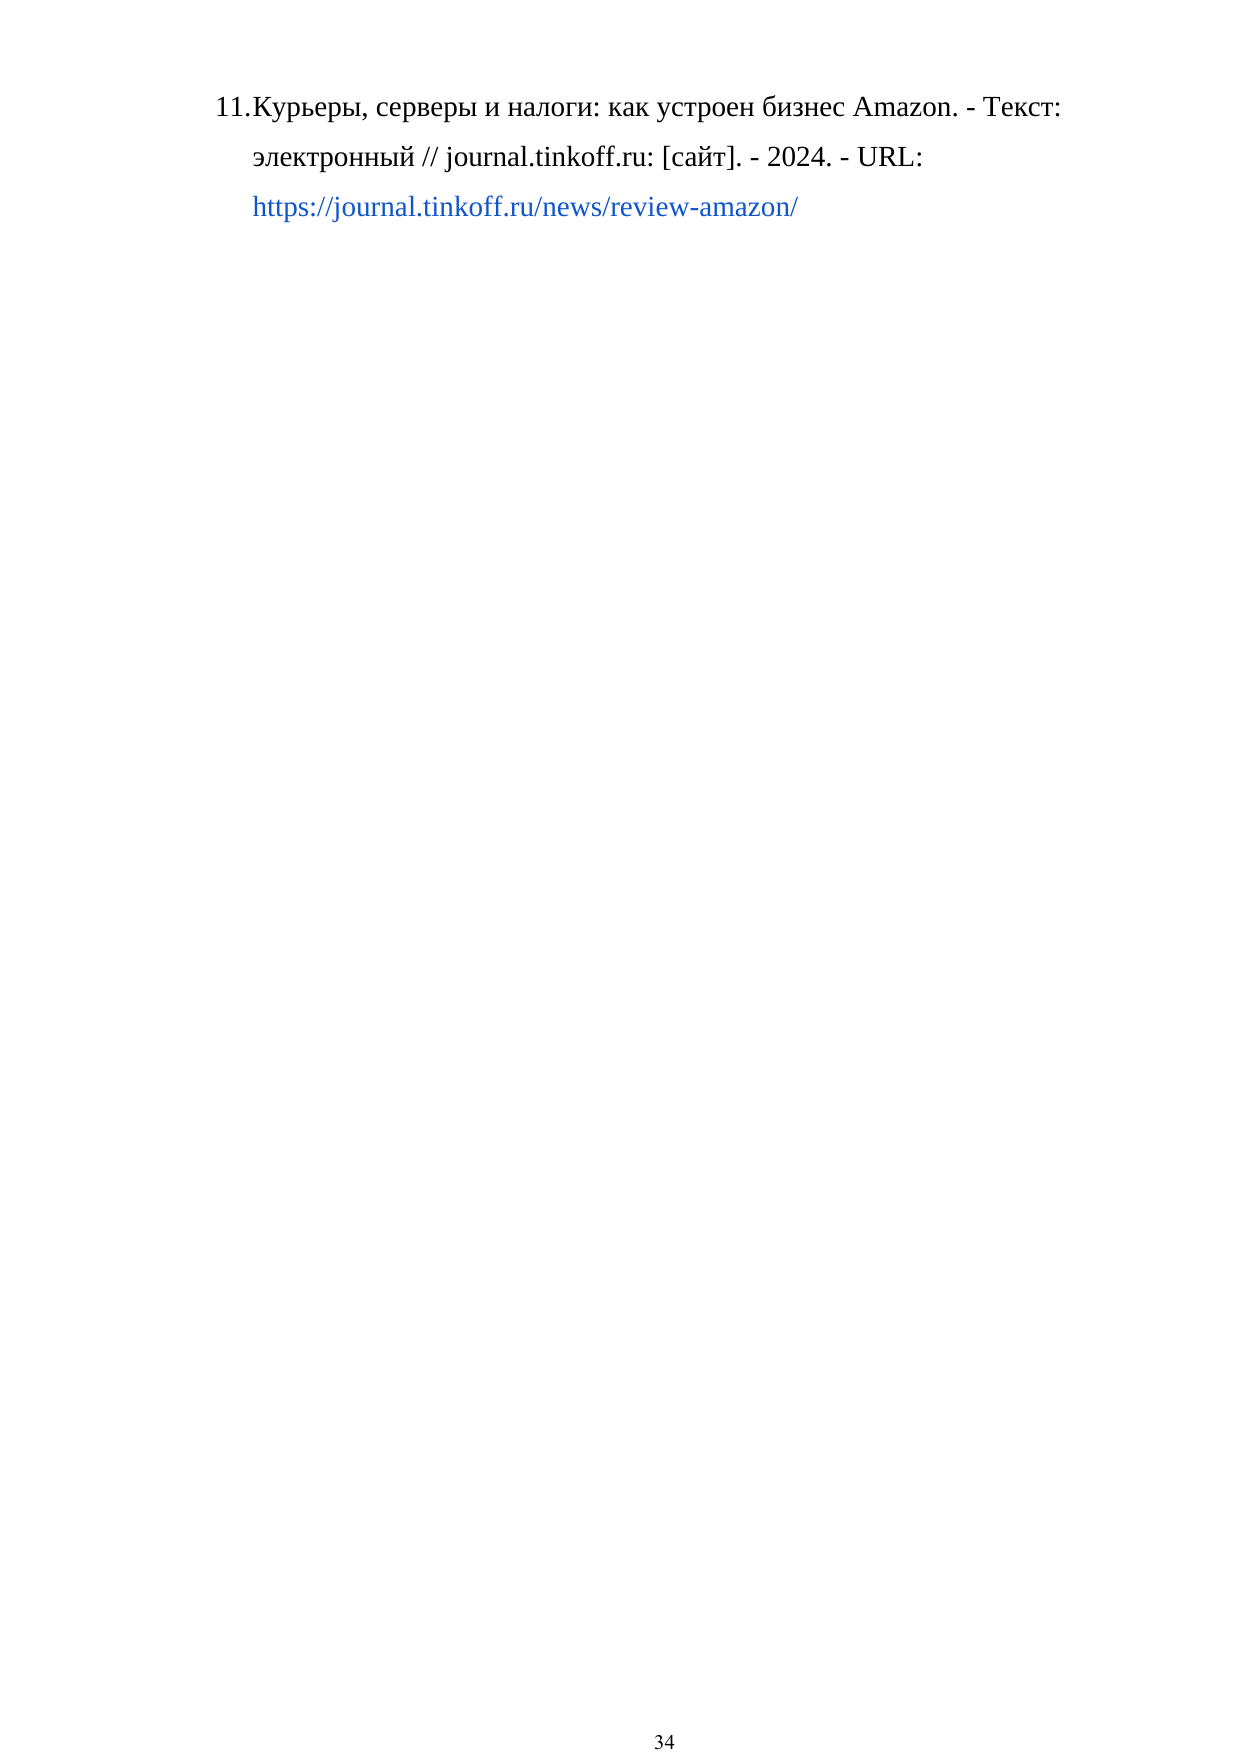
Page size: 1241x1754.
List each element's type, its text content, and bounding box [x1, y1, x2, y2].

list Курьеры, серверы и налоги: как устроен бизнес Amazon. - Текст: электронный // journal.tinkoff.ru: [сайт]. - 2024. - URL: https://journal.tinkoff.ru/news/review-amazon/ [215, 89, 1152, 223]
